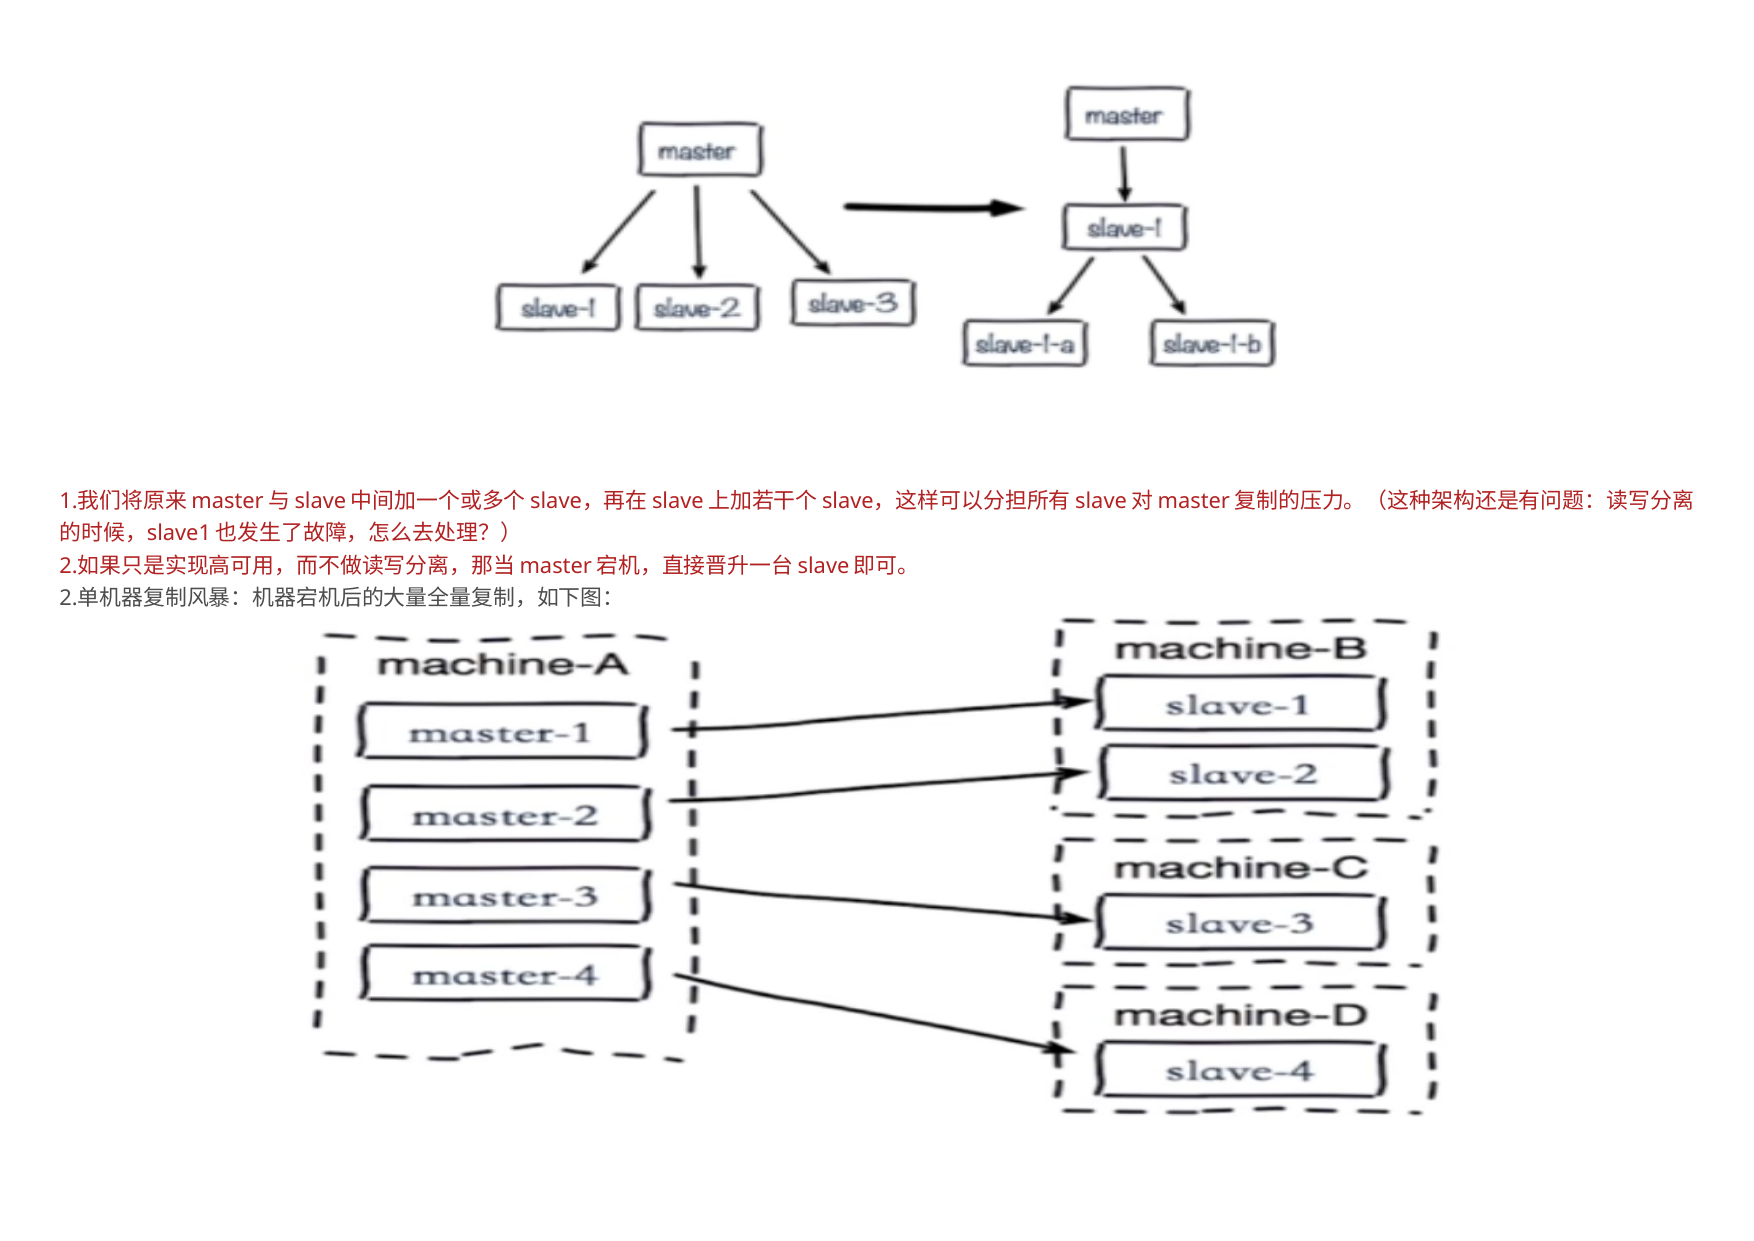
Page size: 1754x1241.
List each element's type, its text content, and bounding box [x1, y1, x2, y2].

text 2.单机器复制风暴：机器宕机后的大量全量复制，如下图： [59, 580, 1695, 613]
text 2.如果只是实现高可用，而不做读写分离，那当master宕机，直接晋升一台slave即可。 [59, 548, 1695, 580]
text 1.我们将原来master与slave中间加一个或多个slave，再在slave上加若干个slave，这样可以分担所有slave对master复制的压力。（这种架构还是有问题：读写分离的时候，slave1也发生了故障，怎么去处理？） [59, 483, 1695, 548]
picture [458, 67, 1296, 434]
picture [286, 612, 1468, 1121]
